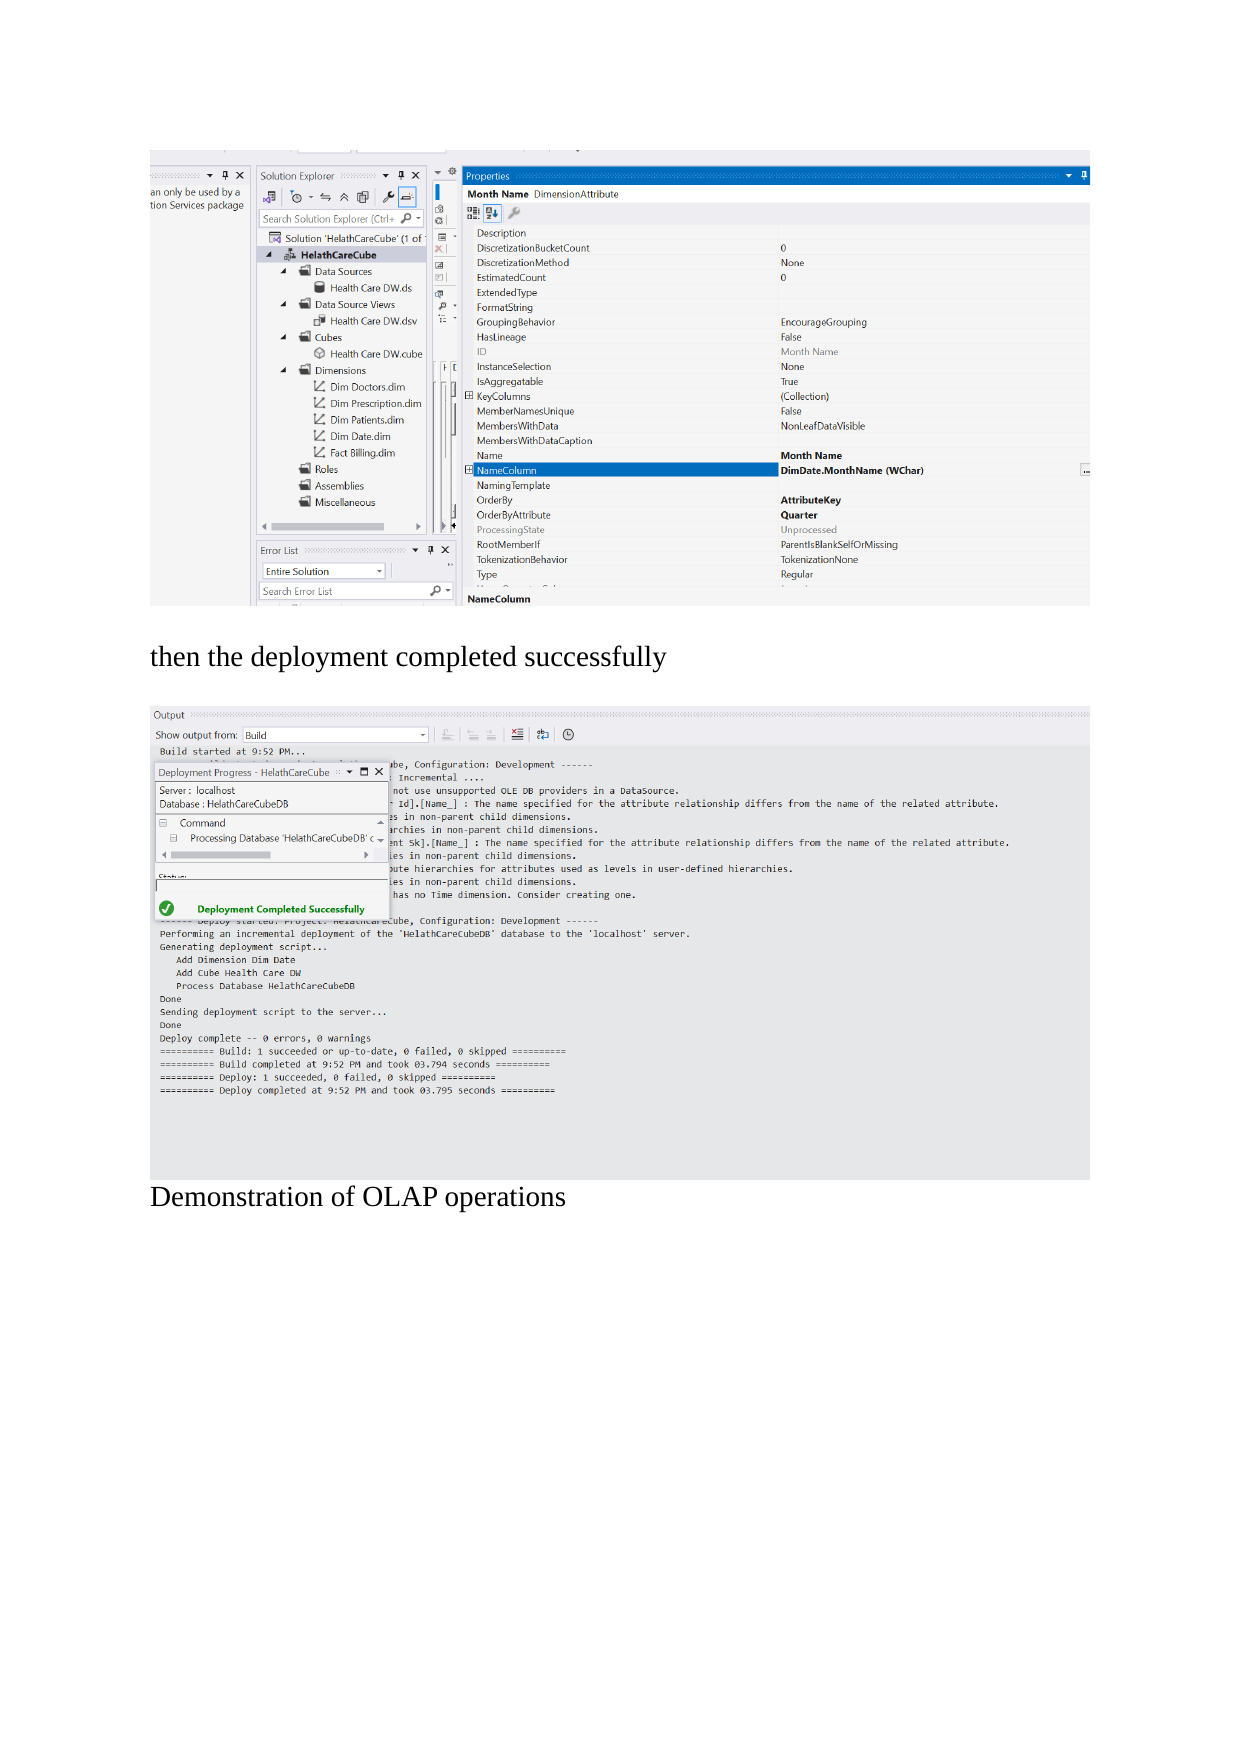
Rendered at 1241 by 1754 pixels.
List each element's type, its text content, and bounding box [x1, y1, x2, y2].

picture [150, 150, 1091, 606]
text Demonstration of OLAP operations [150, 1180, 1090, 1213]
picture [150, 706, 1091, 1180]
text Then built a user hierarchy for year => Quarter => Month had to configure attribute relationships Final removed alphabetical order from month Name Final as this Then started defining the cube select fact table and measures Final window after selecting dimensions to this Checked the dimensions usage Configured deployment properties Then Debugged There was no SQL Analysis Service, So I had to install it and run again. Configured SSAS Permissions to error occurred due to duplicating quarter values so set it to take year too same for month_name then the deployment completed successfully [150, 606, 1090, 706]
